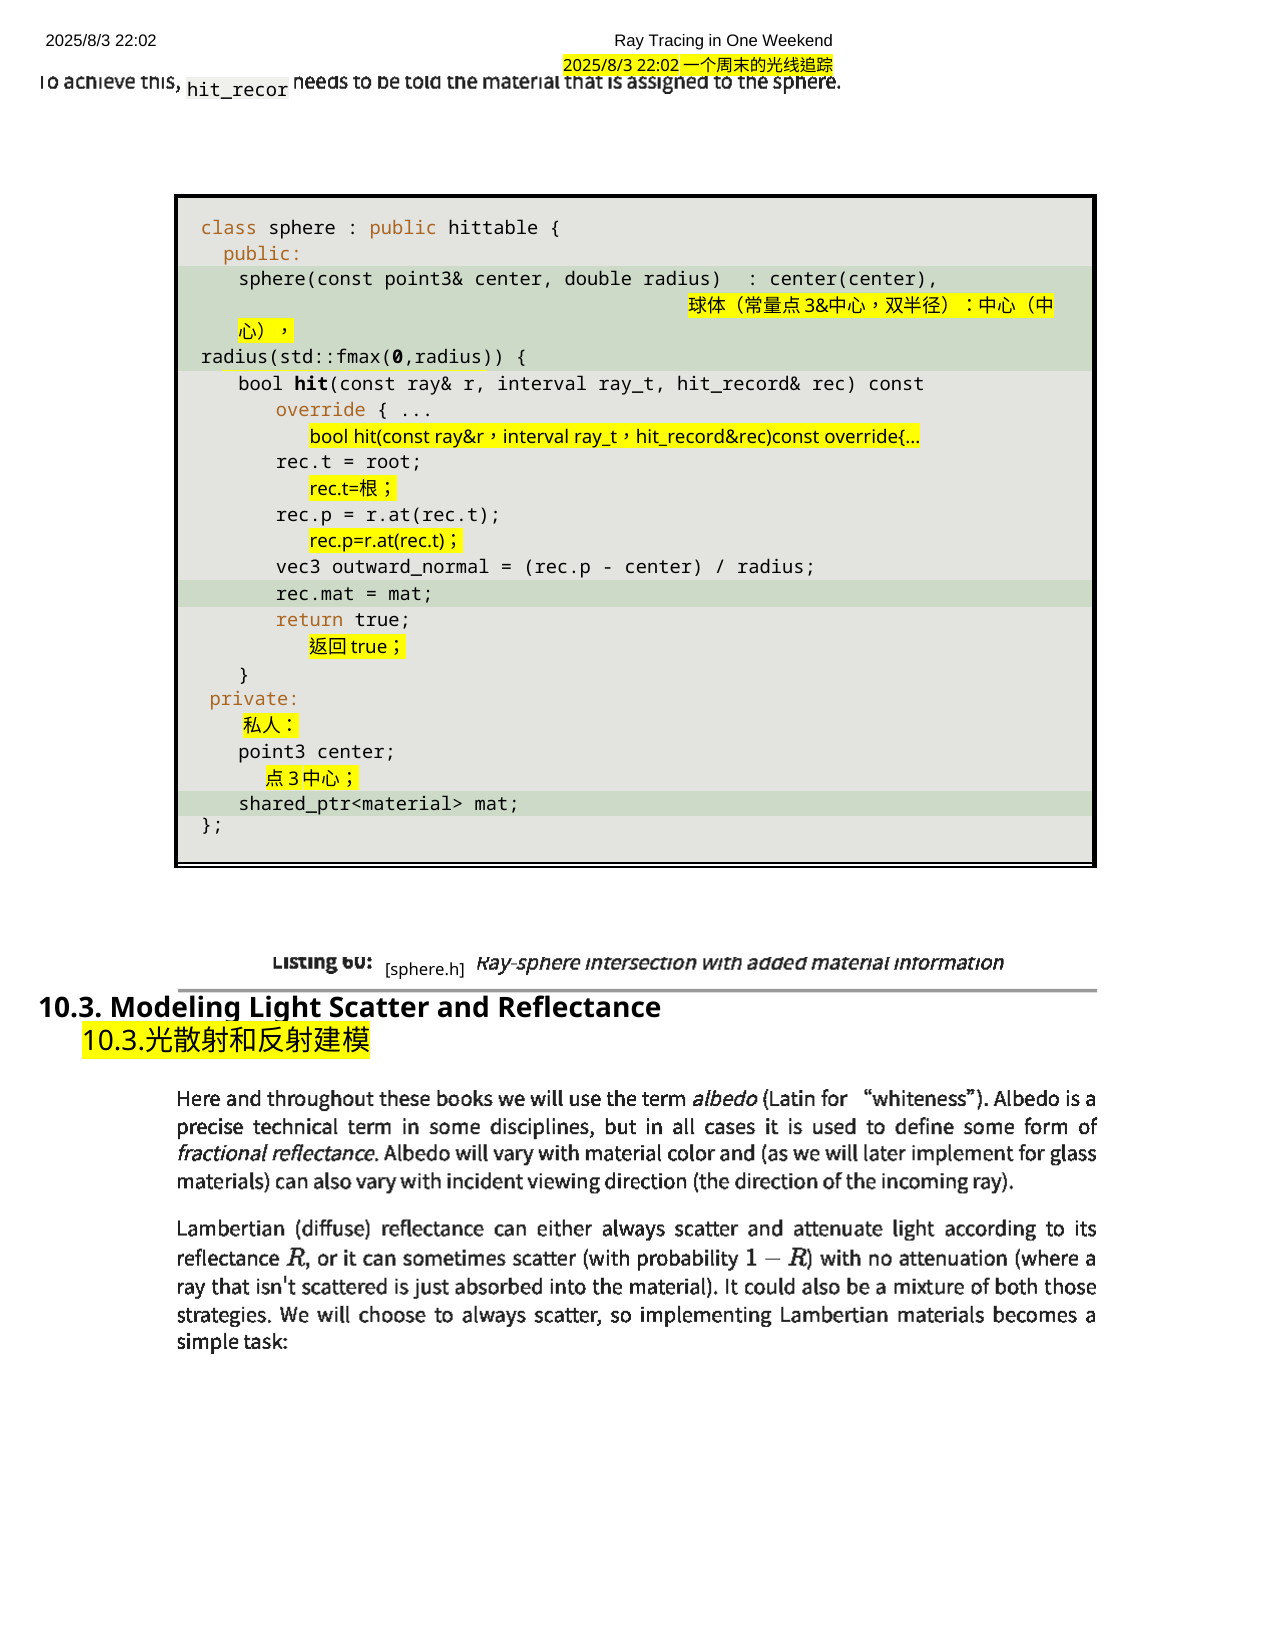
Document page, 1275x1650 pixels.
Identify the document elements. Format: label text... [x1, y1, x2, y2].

text 10.3. Modeling Light Scatter and Reflectance 10.3.光散射和反射建模 [38, 991, 838, 1057]
table_cell sphere(const point3& center, double radius) : center(center), 球体（常量点3&中心，双半径）：中心（中心）， radius(std::fmax(0,radius)) { radius(std：：fmax(0,radius)){ // TODO: Initialize the material pointer `mat`. //TODO：初始化材质指针`mat`。 } [178, 266, 1092, 371]
picture [477, 957, 1004, 975]
picture [177, 1089, 1098, 1354]
picture [294, 76, 841, 94]
table_header [38, 77, 186, 99]
table_cell return true; 返回true； } private: 私人： point3 center; 点3中心； double radius; 双半径； [178, 607, 1092, 791]
table_header class sphere : public hittable { public: 类范围：public hittable{ 公众： [178, 198, 1092, 266]
table_header [289, 77, 842, 99]
table_cell }; [178, 816, 1092, 862]
table_cell rec.mat = mat; rec.mat=mat； [178, 580, 1092, 607]
table_cell shared_ptr<material> mat; shared_ptr<material>mat； [178, 791, 1092, 816]
picture [273, 957, 372, 974]
picture [37, 76, 180, 93]
table_cell bool hit(const ray& r, interval ray_t, hit_record& rec) const override { ... bool hit(const ray&r，interval ray_t，hit_record&rec)const override{... rec.t = root; rec.t=根； rec.p = r.at(rec.t); rec.p=r.at(rec.t)； vec3 outward_normal = (rec.p - center) / radius; vec3 outward_normal=(rec.p-中心)/半径； rec.set_face_normal(r, outward_normal); rec.set_face_normal(r，outward_normal)； [178, 371, 1092, 580]
text 2025/8/3 22:02 Ray Tracing in One Weekend 2025/8/3 22:02一个周末的光线追踪 [45, 31, 838, 77]
table_header hit_record hit_record [186, 77, 289, 99]
